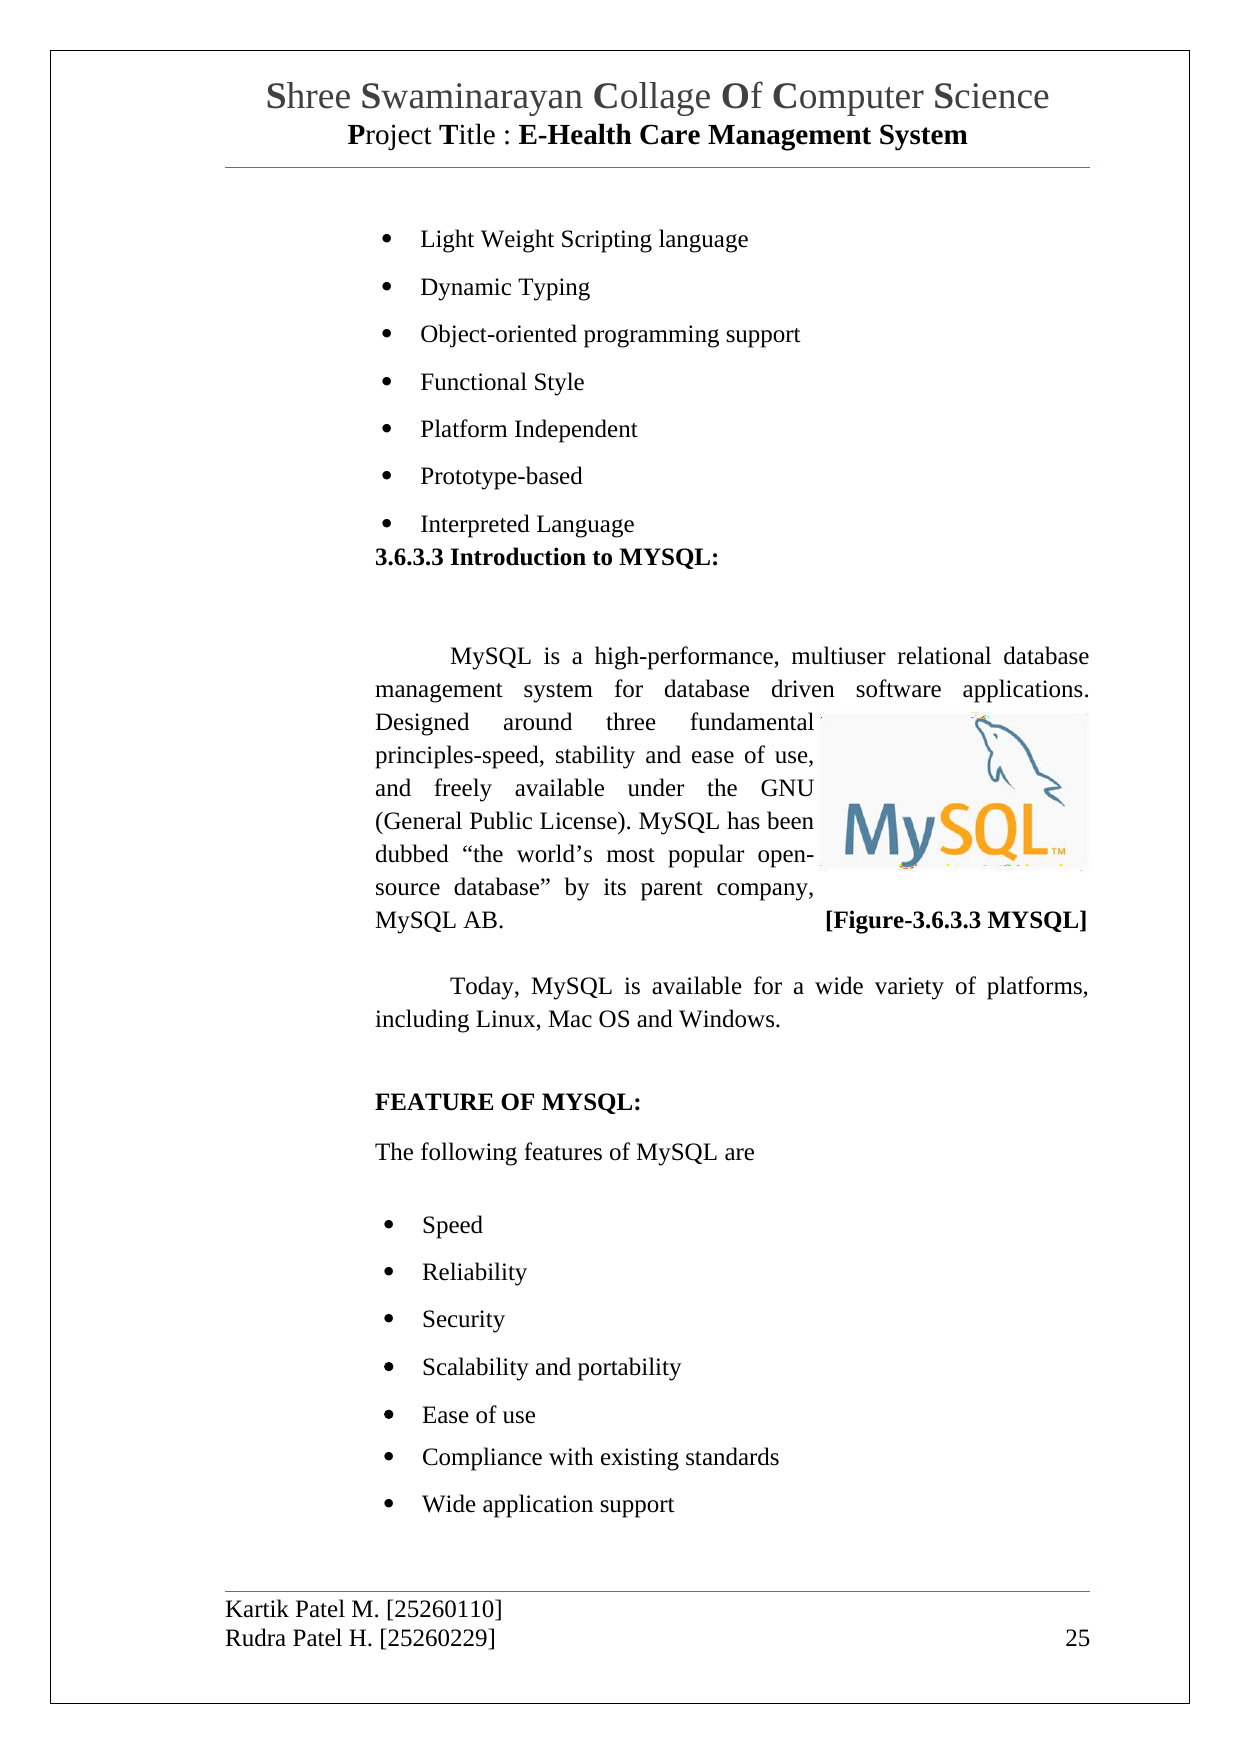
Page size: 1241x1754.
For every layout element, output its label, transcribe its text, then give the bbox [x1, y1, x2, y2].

list Interpreted Language [382, 509, 1090, 537]
list Today, MySQL is available for a wide variety of platforms, including Linux, Mac OS and Windows. [375, 971, 1090, 1033]
list Dynamic Typing [382, 272, 1090, 301]
text The following features of MySQL are [229, 1137, 1090, 1165]
text 3.6.3.3 Introduction to MYSQL: [300, 542, 1090, 570]
picture [815, 709, 1084, 873]
list Functional Style [382, 367, 1090, 395]
list Reliability [384, 1257, 1090, 1286]
list Wide application support [384, 1489, 1090, 1518]
list Security [384, 1304, 1090, 1333]
list Speed [384, 1210, 1090, 1238]
list Compliance with existing standards [384, 1442, 1090, 1471]
list Scalability and portability [384, 1352, 1090, 1381]
list Platform Independent [382, 414, 1090, 443]
list Ease of use [384, 1400, 1090, 1428]
list Prototype-based [382, 461, 1090, 490]
list Object-oriented programming support [382, 319, 1090, 348]
list MySQL is a high-performance, multiuser relational database management system for database driven software applications. Designed around three fundamental principles-speed, stability and ease of use, and freely available under the GNU (General Public License). MySQL has been dubbed “the world’s most popular open-source database” by its parent company, MySQL AB. [Figure-3.6.3.3 MYSQL] [375, 641, 1090, 934]
text FEATURE OF MYSQL: [312, 1087, 1090, 1116]
list Light Weight Scripting language [382, 224, 1090, 253]
